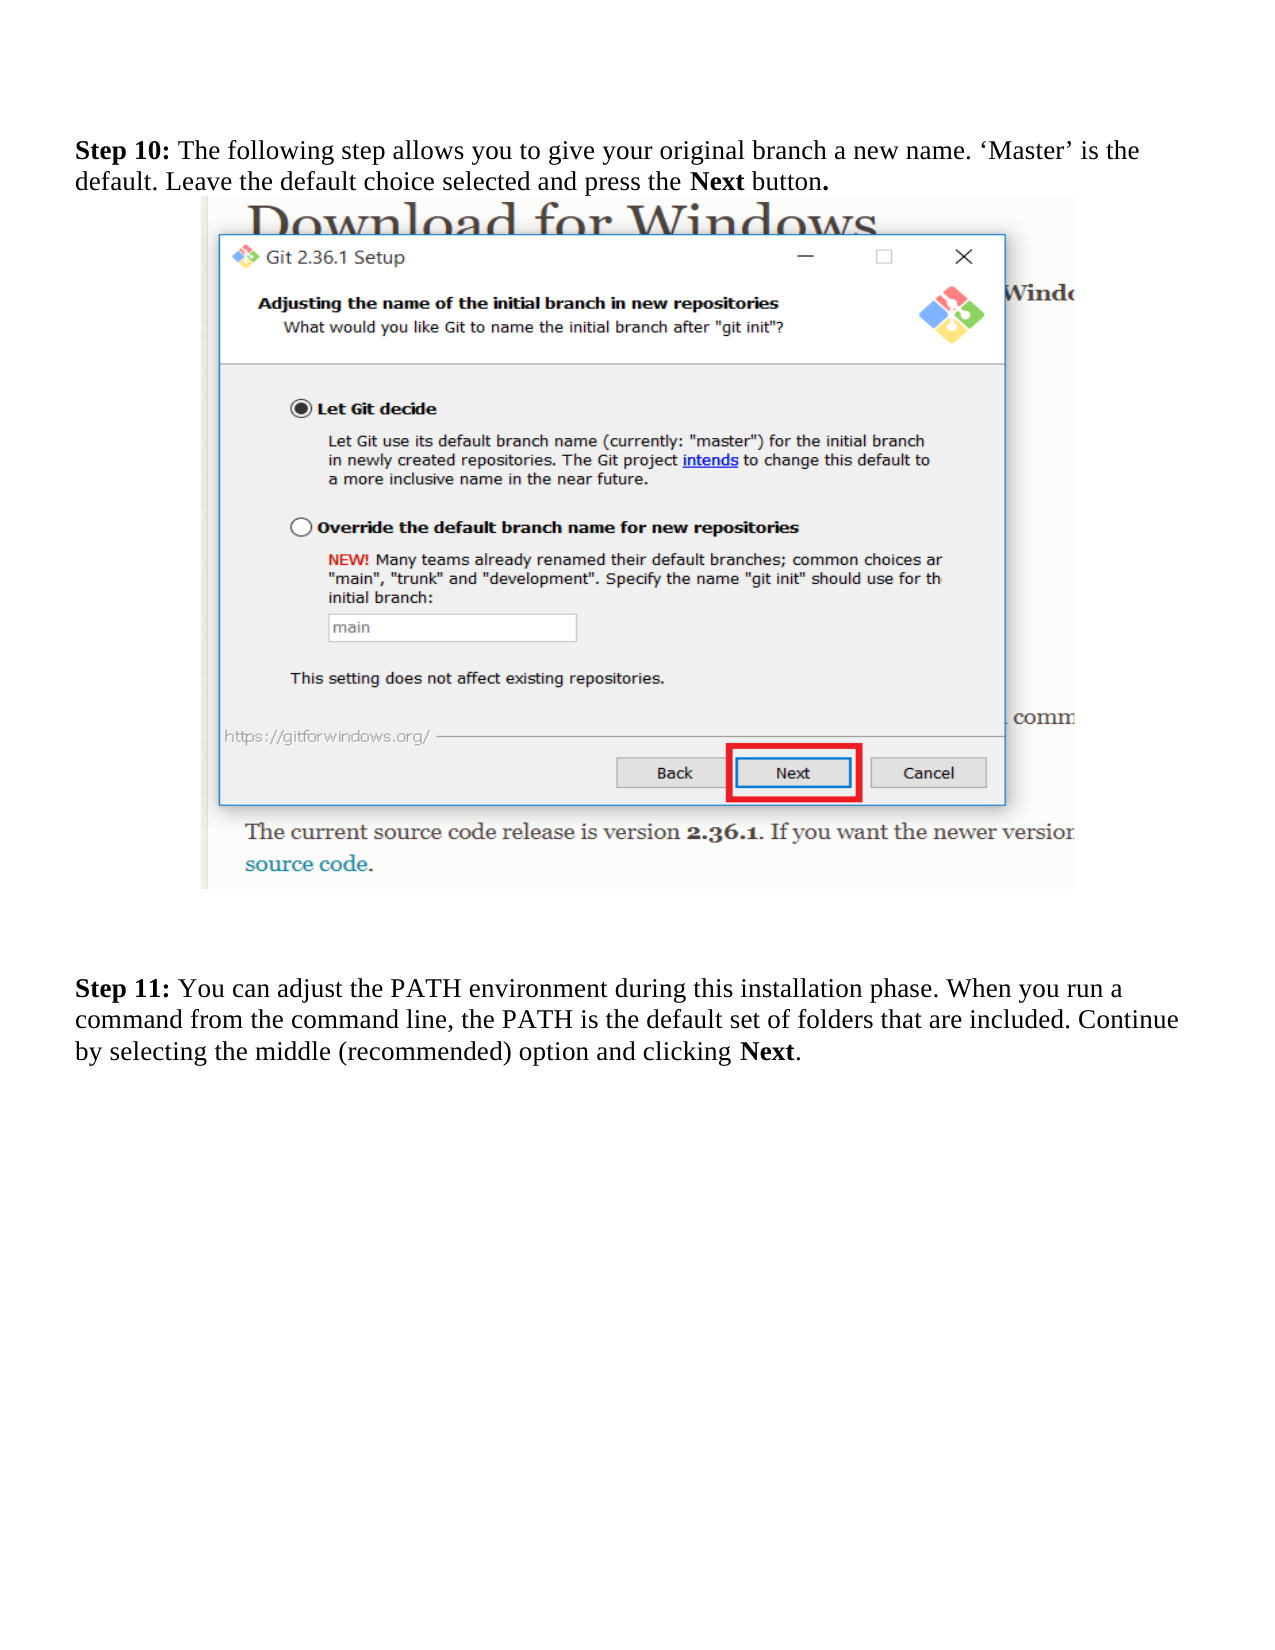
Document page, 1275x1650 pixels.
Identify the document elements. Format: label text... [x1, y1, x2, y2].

picture [200, 196, 1075, 889]
text Step 10: The following step allows you to give your original branch a new name. ‘Master’ is the default. Leave the default choice selected and press the Next button. [75, 134, 1200, 196]
text Step 11: You can adjust the PATH environment during this installation phase. When you run a command from the command line, the PATH is the default set of folders that are included. Continue by selecting the middle (recommended) option and clicking Next. [75, 972, 1200, 1066]
